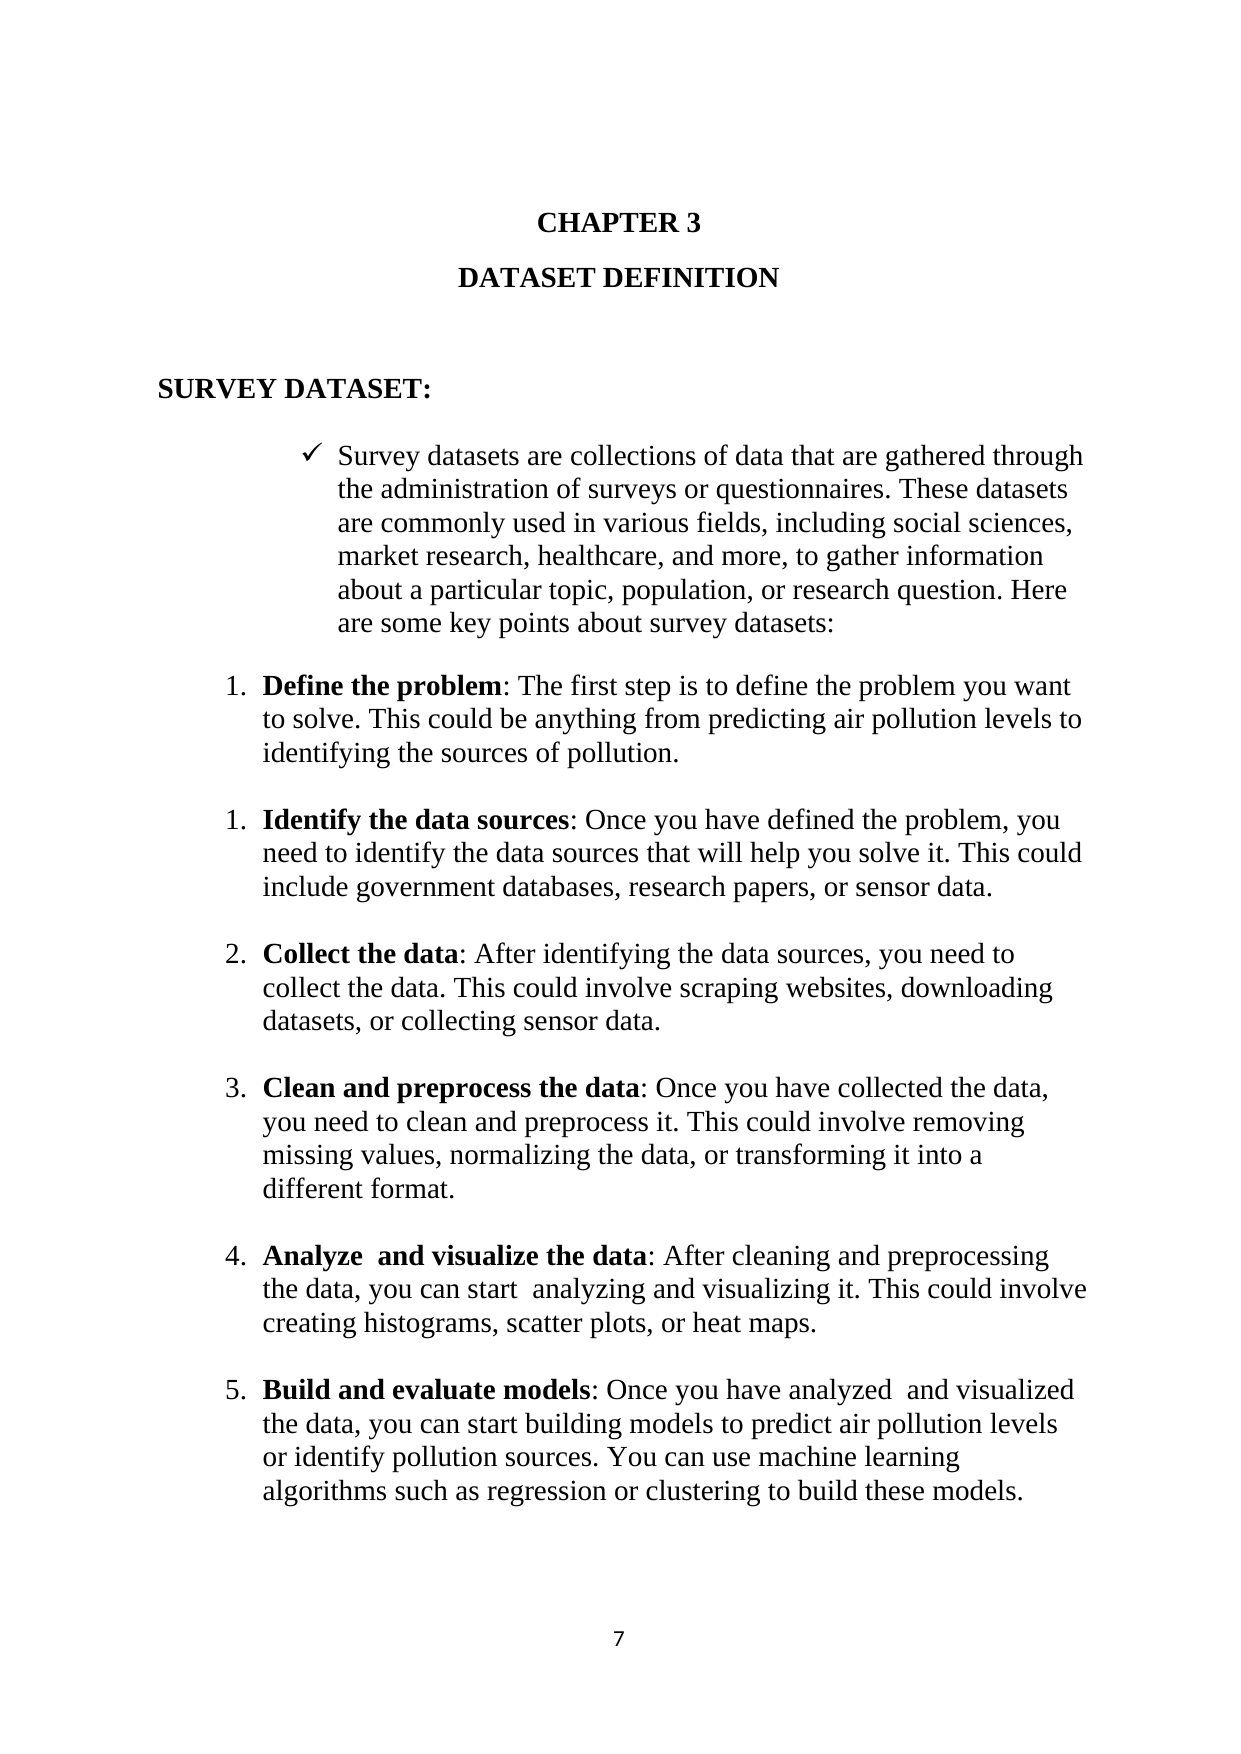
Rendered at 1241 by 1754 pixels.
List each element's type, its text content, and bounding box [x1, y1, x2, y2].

list Collect the data: After identifying the data sources, you need to collect the data. This could involve scraping websites, downloading datasets, or collecting sensor data. [225, 936, 1087, 1037]
list Build and evaluate models: Once you have analyzed and visualized the data, you can start building models to predict air pollution levels or identify pollution sources. You can use machine learning algorithms such as regression or clustering to build these models. [225, 1372, 1087, 1506]
text SURVEY DATASET: [150, 371, 1087, 404]
list Clean and preprocess the data: Once you have collected the data, you need to clean and preprocess it. This could involve removing missing values, normalizing the data, or transforming it into a different format. [225, 1070, 1087, 1204]
text DATASET DEFINITION [150, 260, 1087, 294]
list Identify the data sources: Once you have defined the problem, you need to identify the data sources that will help you solve it. This could include government databases, research papers, or sensor data. [225, 802, 1087, 903]
list Analyze and visualize the data: After cleaning and preprocessing the data, you can start analyzing and visualizing it. This could involve creating histograms, scatter plots, or heat maps. [225, 1238, 1087, 1339]
text CHAPTER 3 [150, 205, 1087, 239]
list Define the problem: The first step is to define the problem you want to solve. This could be anything from predicting air pollution levels to identifying the sources of pollution. [225, 668, 1087, 768]
list Survey datasets are collections of data that are gathered through the administration of surveys or questionnaires. These datasets are commonly used in various fields, including social sciences, market research, healthcare, and more, to gather information about a particular topic, population, or research question. Here are some key points about survey datasets: [300, 438, 1087, 668]
